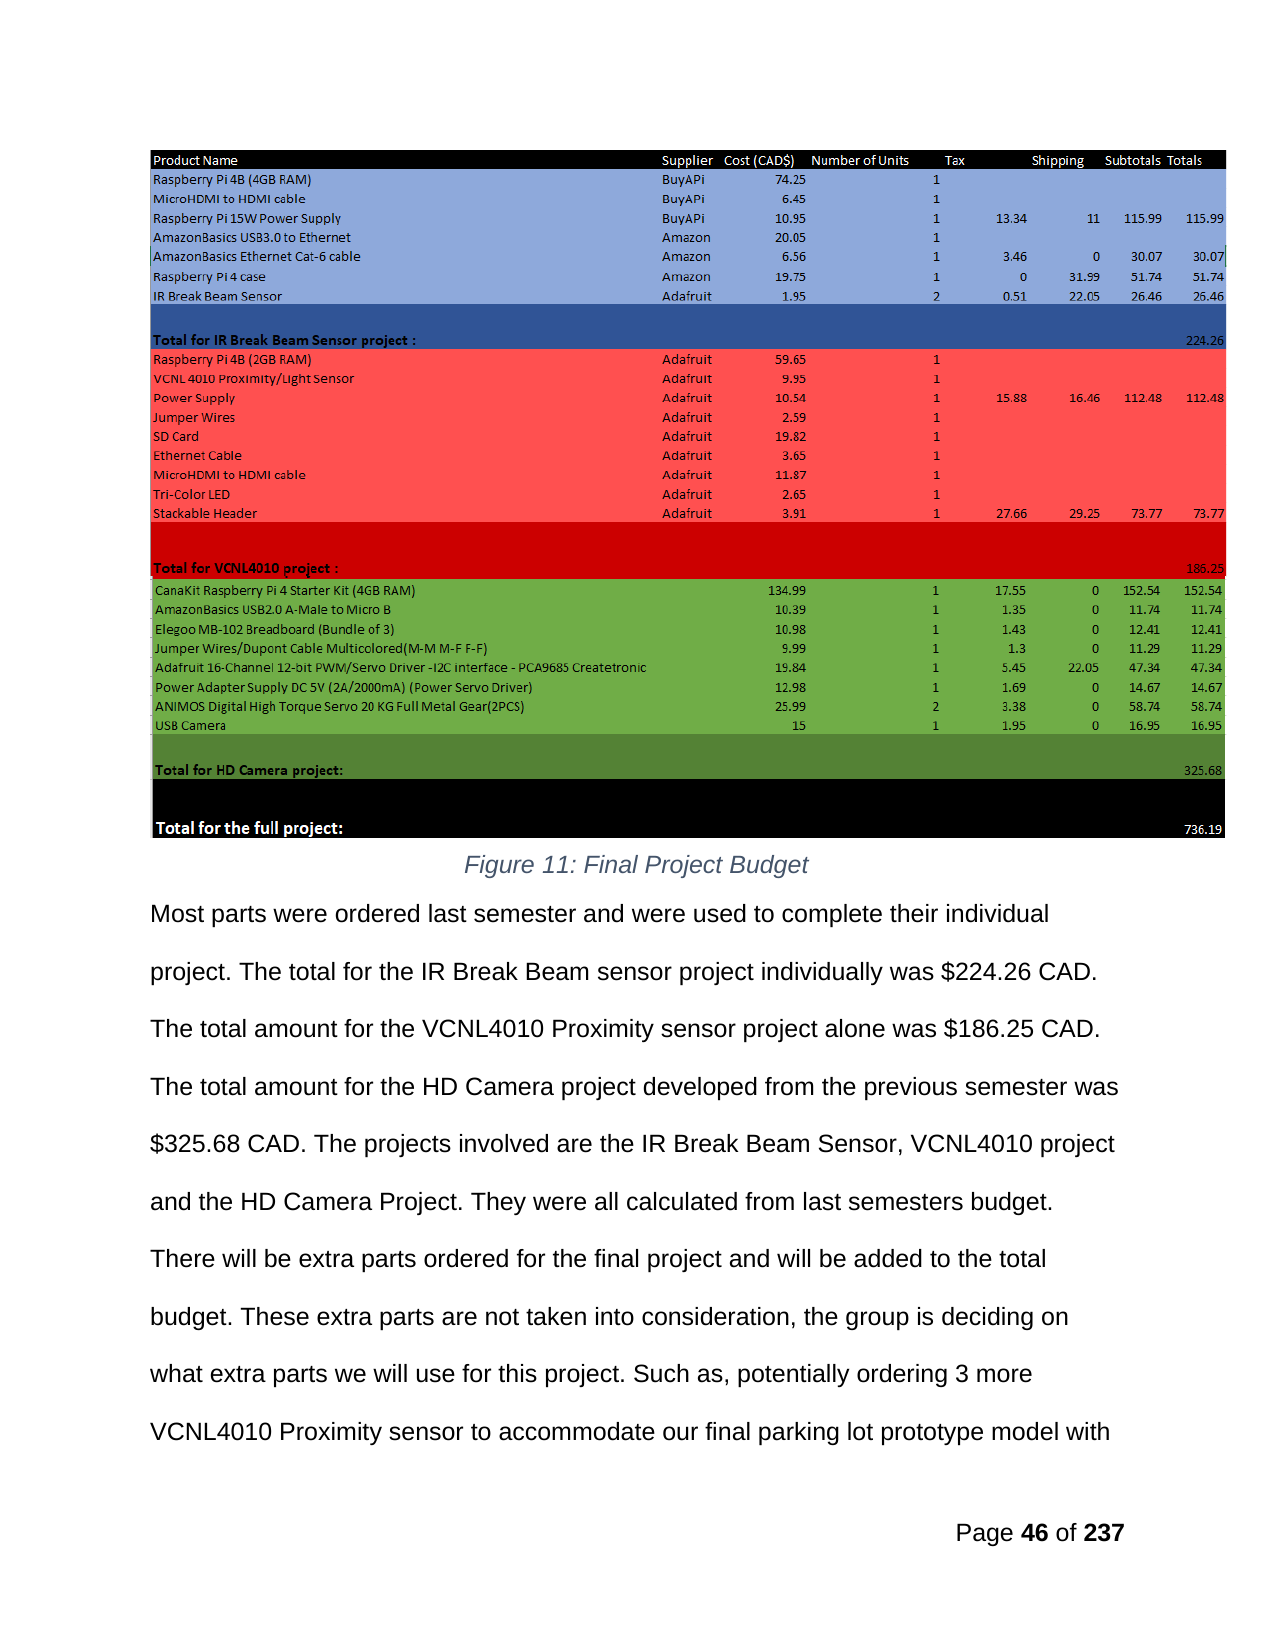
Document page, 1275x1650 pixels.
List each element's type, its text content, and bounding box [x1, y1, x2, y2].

text Figure 11: Final Project Budget [150, 850, 1125, 878]
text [150, 899, 1125, 1446]
picture [150, 150, 1227, 838]
